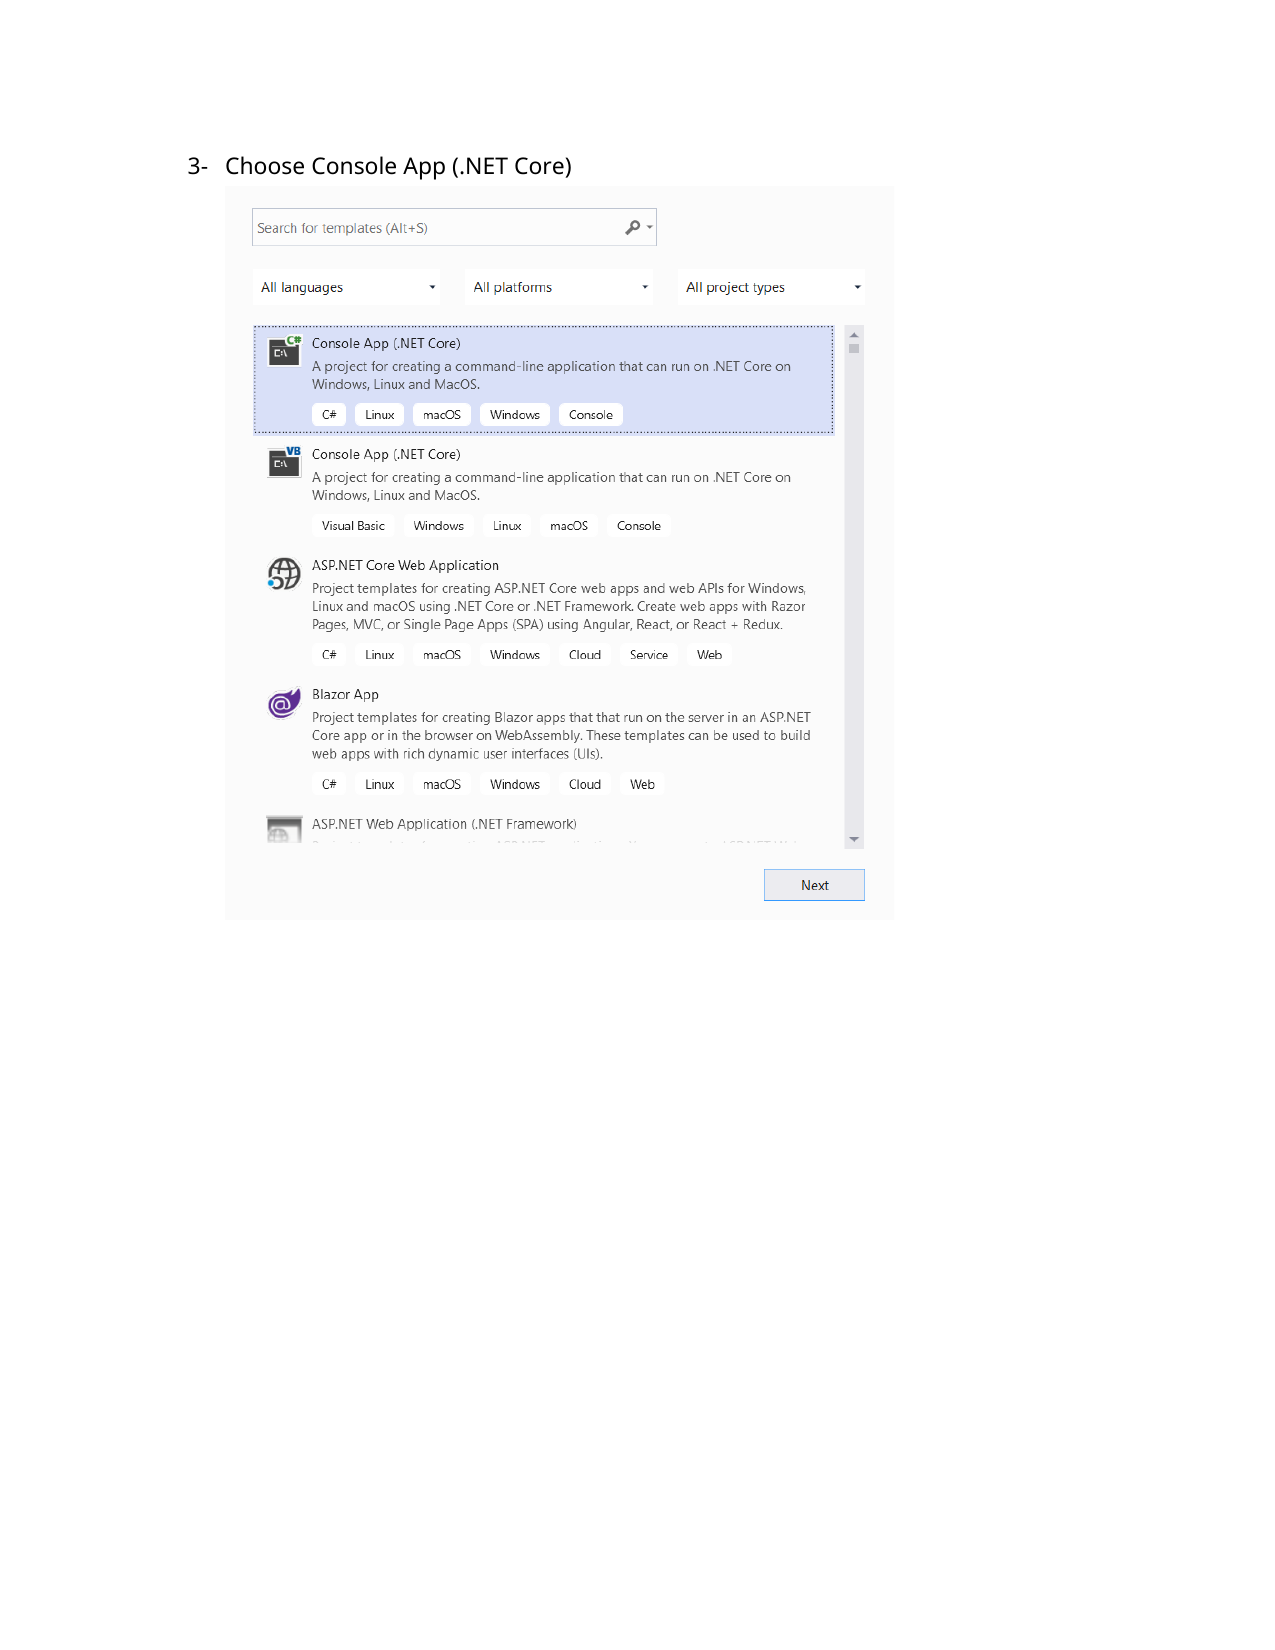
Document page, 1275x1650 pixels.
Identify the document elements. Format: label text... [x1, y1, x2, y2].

picture [225, 186, 895, 920]
